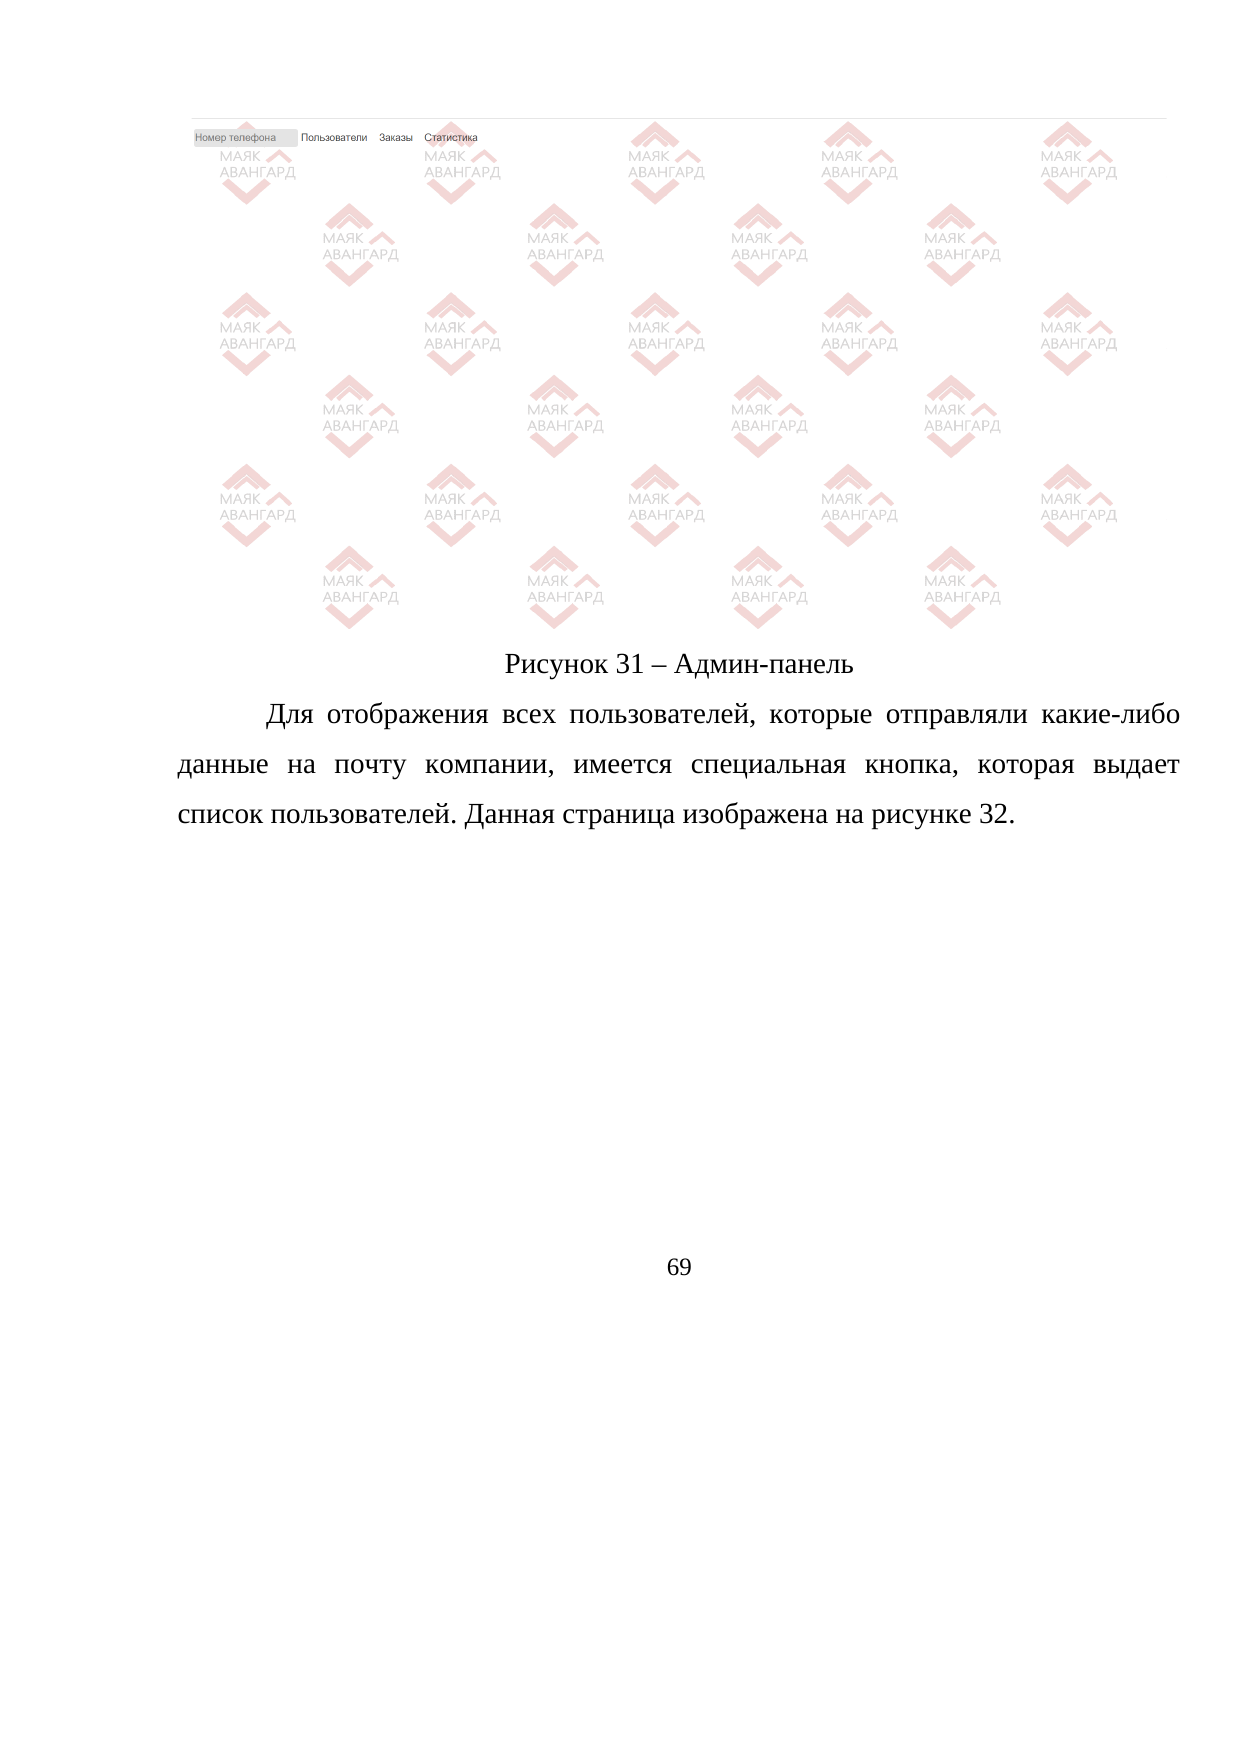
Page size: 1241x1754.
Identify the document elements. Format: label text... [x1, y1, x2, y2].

picture [191, 118, 1167, 629]
text Рисунок 31 – Админ-панель [177, 646, 1181, 679]
text Для отображения всех пользователей, которые отправляли какие-либо данные на почту компании, имеется специальная кнопка, которая выдает список пользователей. Данная страница изображена на рисунке 32. [177, 696, 1181, 830]
